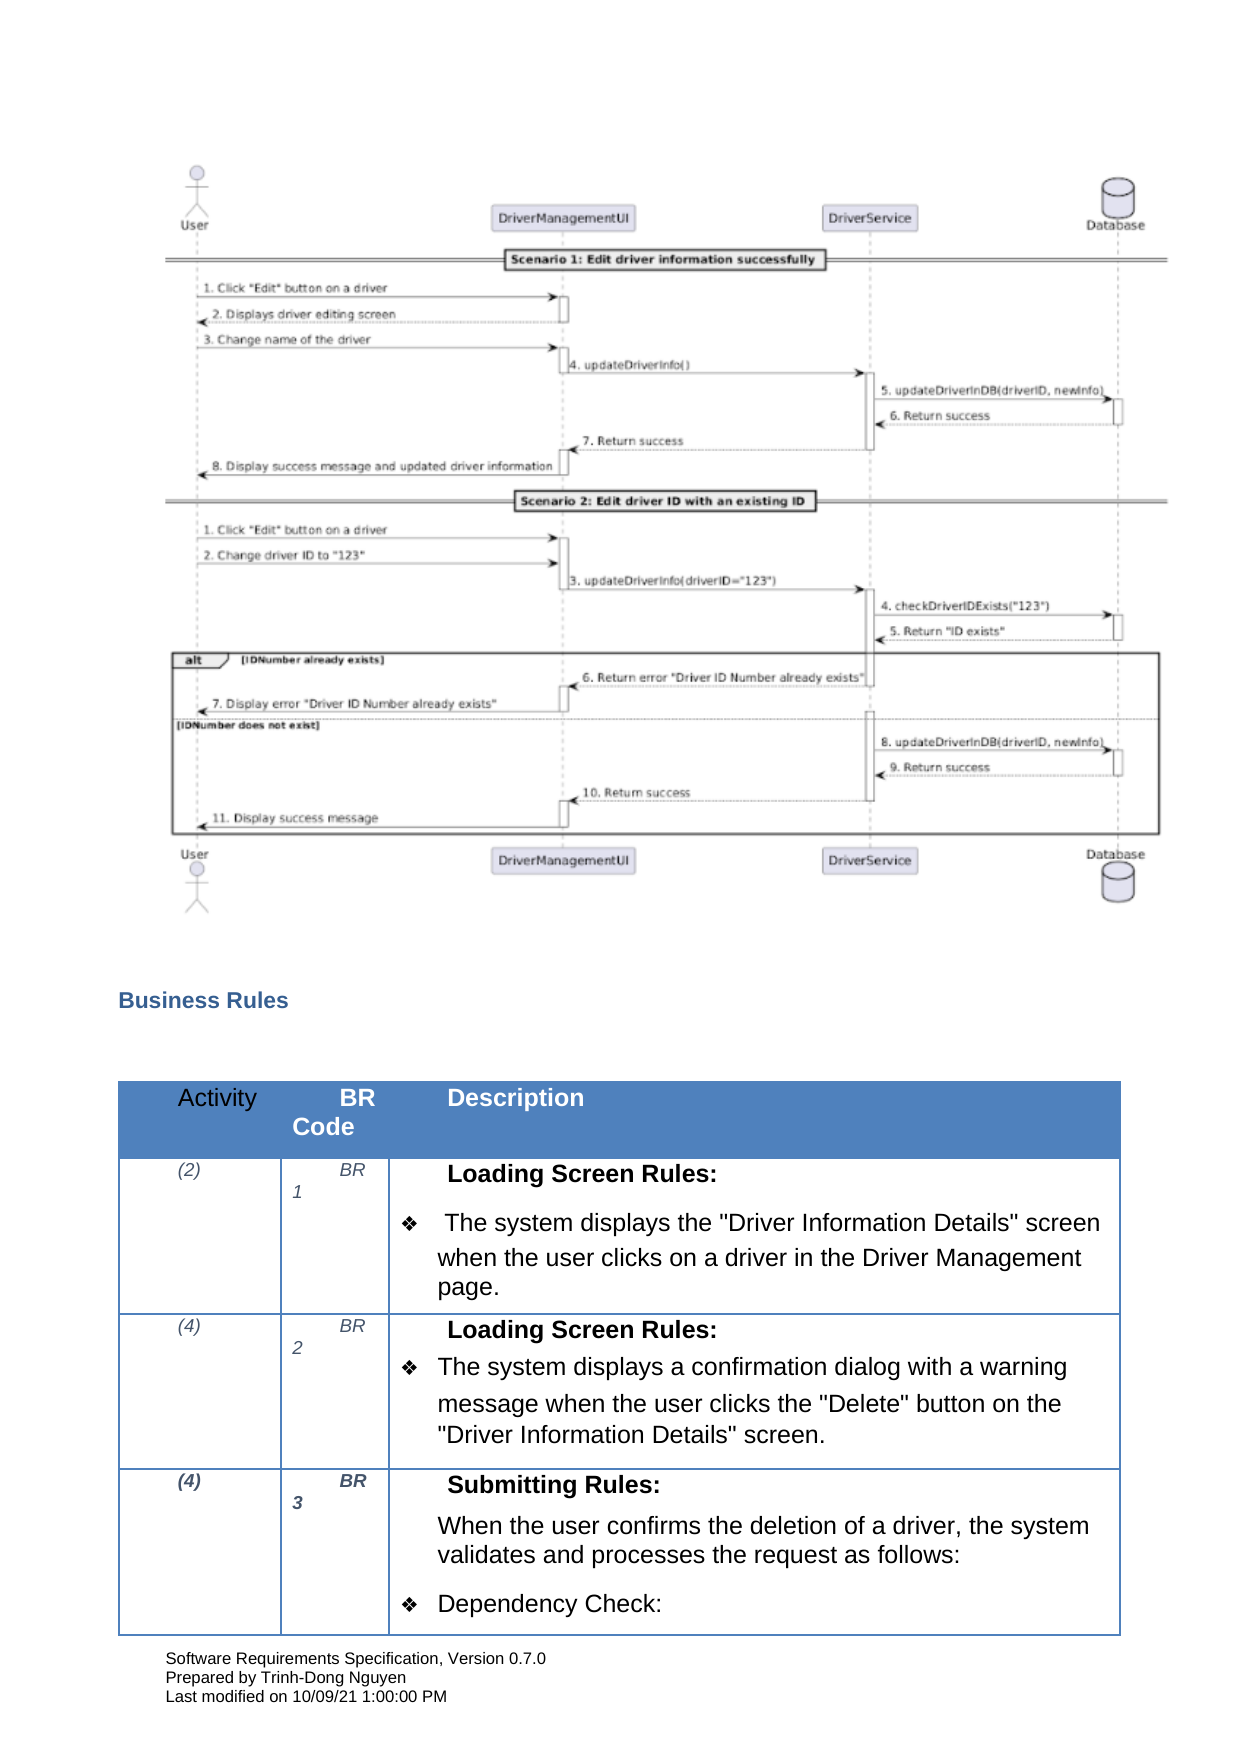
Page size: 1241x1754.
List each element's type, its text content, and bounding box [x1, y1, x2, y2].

subtitle Business Rules [118, 987, 1122, 1013]
picture [165, 163, 1170, 916]
